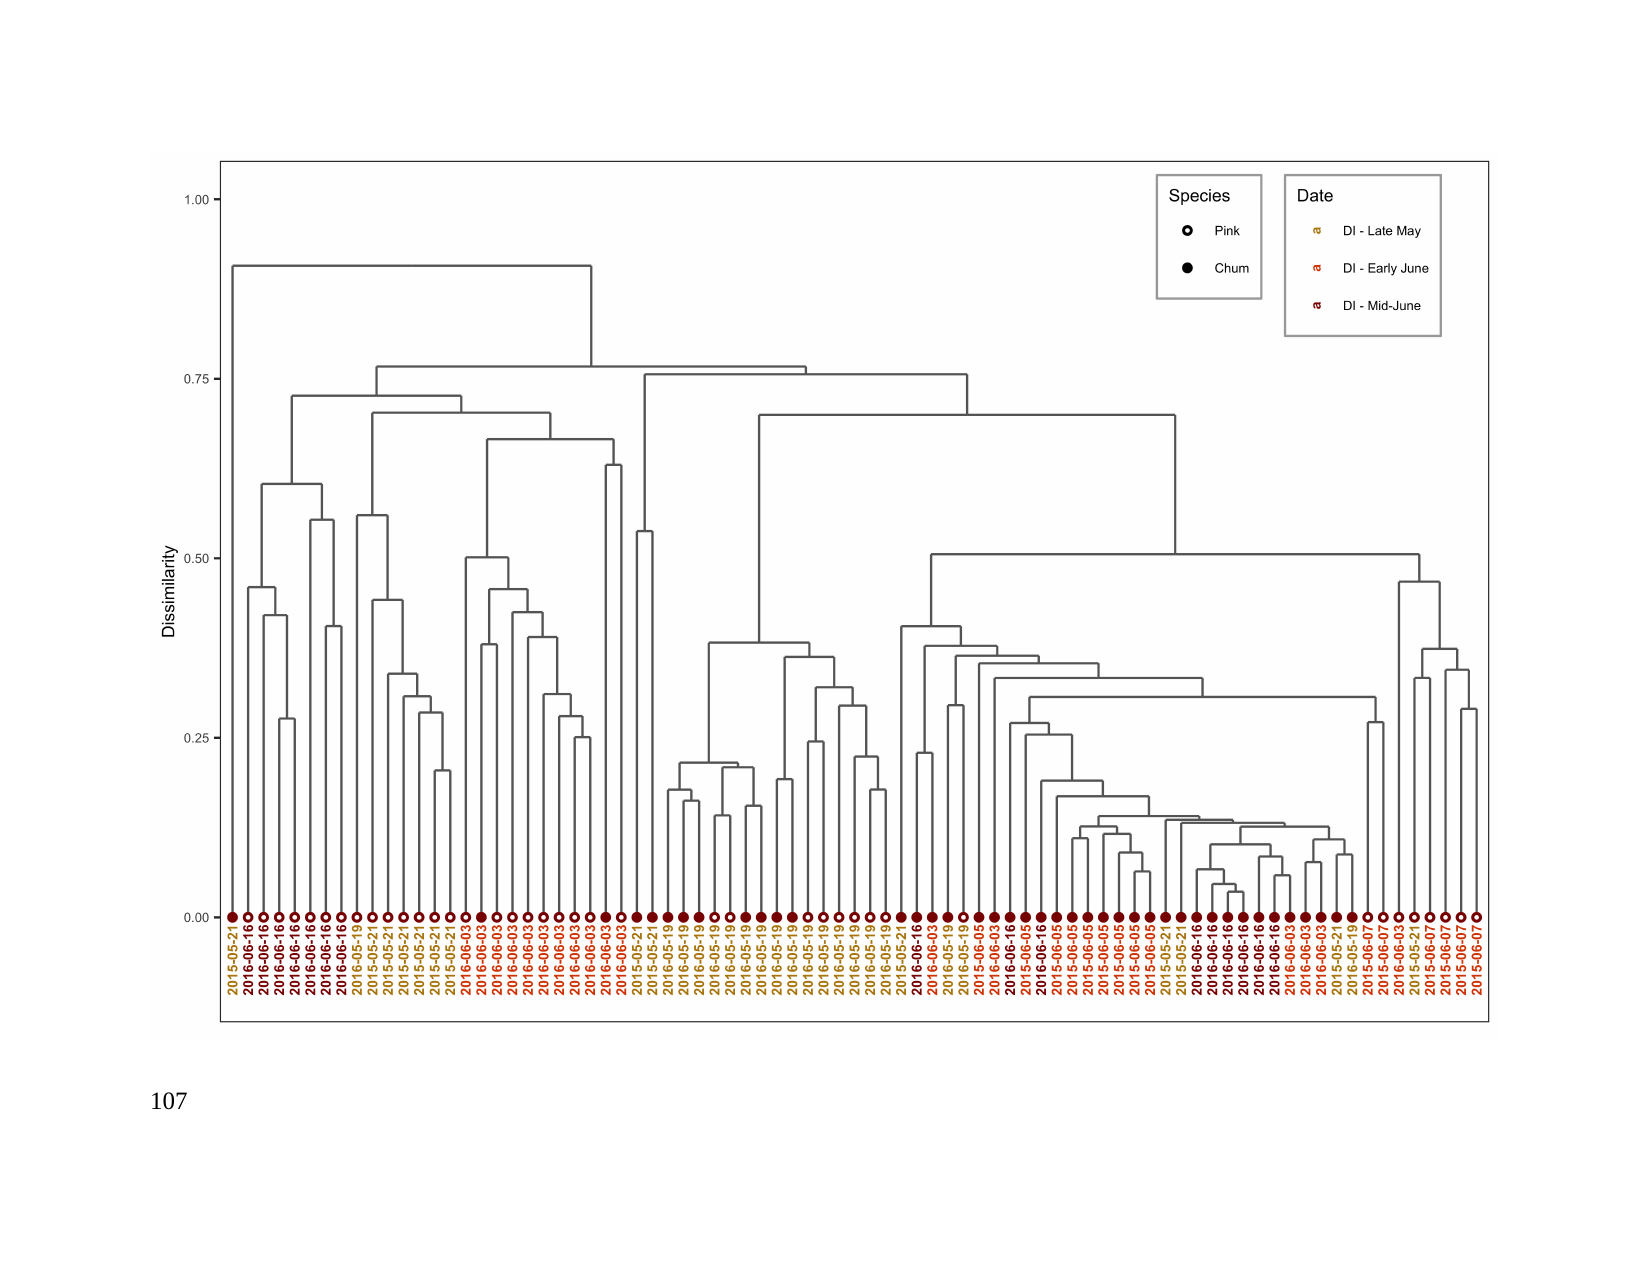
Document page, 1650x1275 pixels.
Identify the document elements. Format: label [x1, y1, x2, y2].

picture [150, 150, 1500, 1040]
